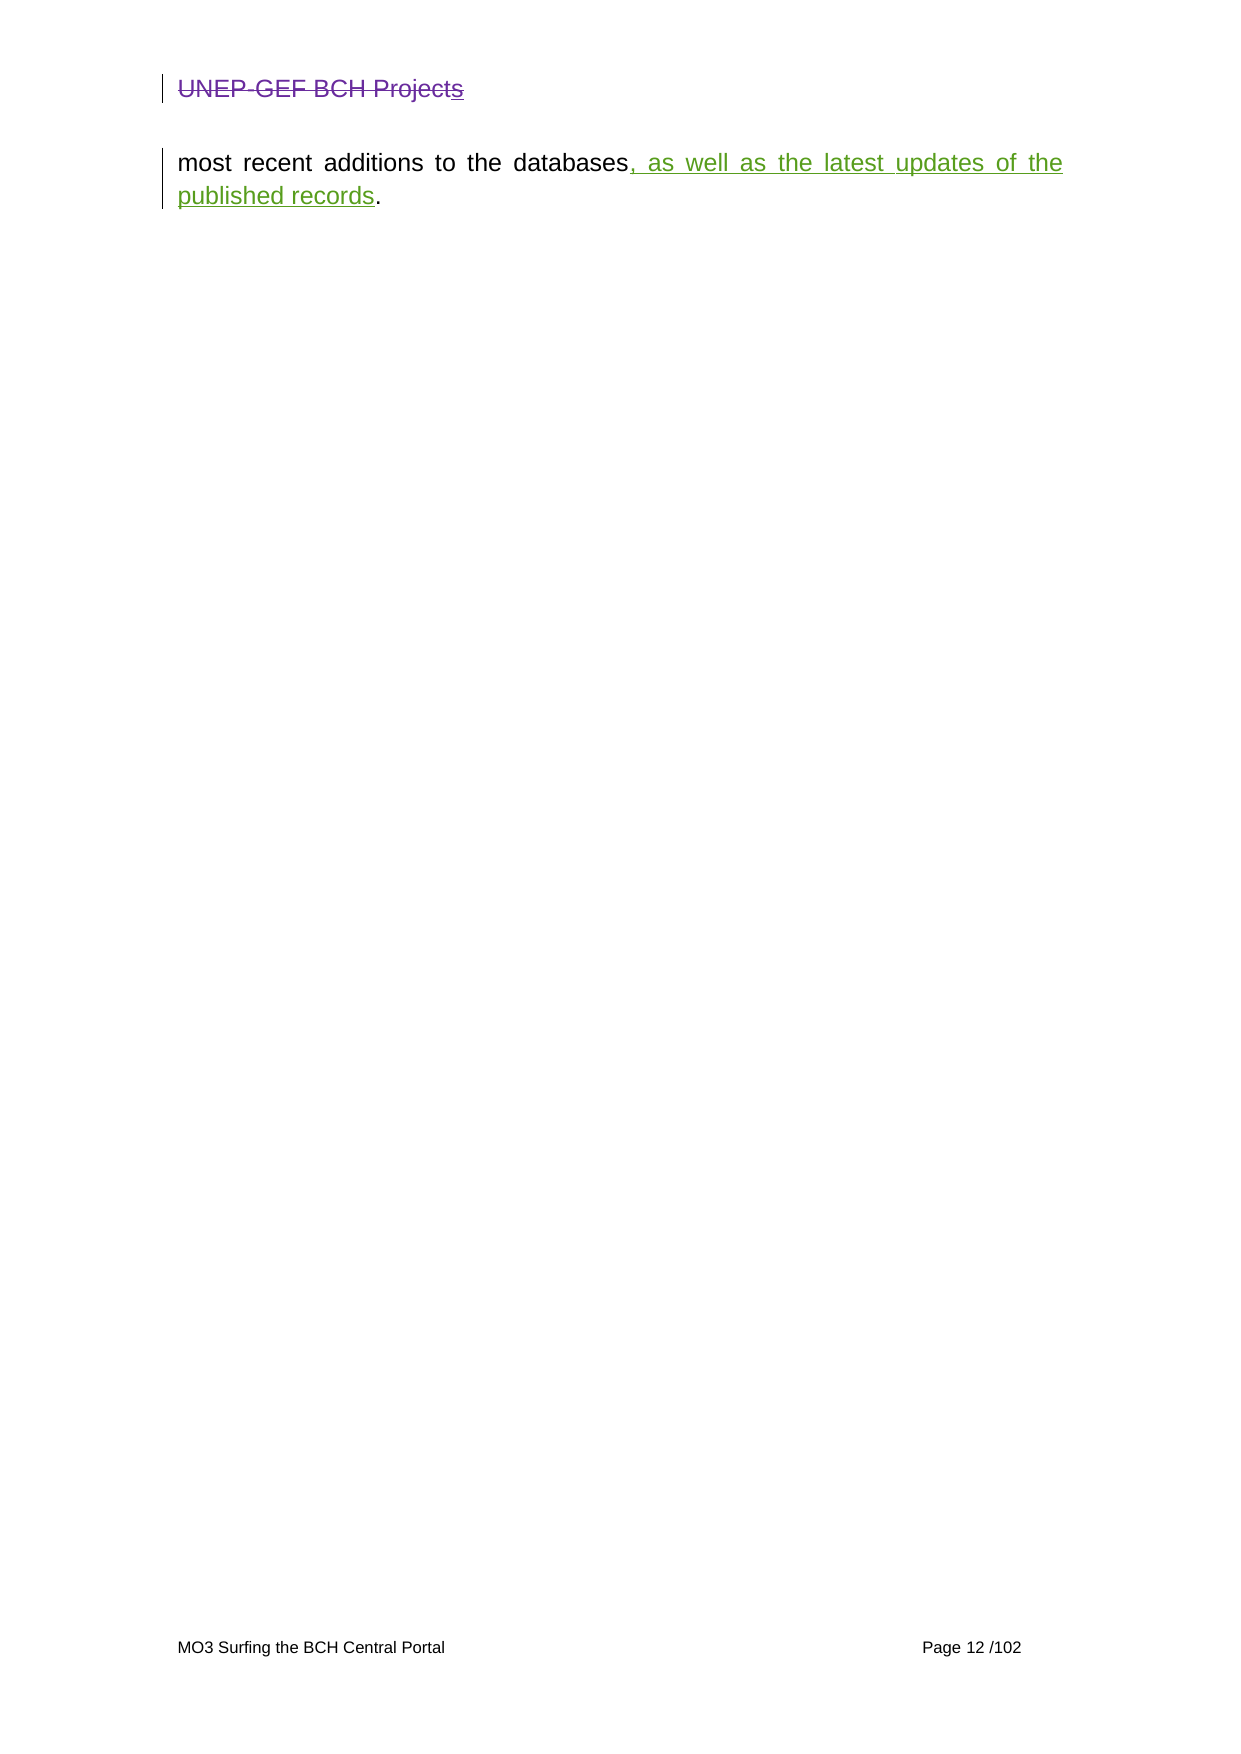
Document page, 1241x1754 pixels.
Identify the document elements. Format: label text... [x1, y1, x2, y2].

text This Welcome to the BCH Central Portal page of the BCH Central Portal has a welcome area that briefly introduces the BCH, provides a quick link to the Management Centre and provides information about highlights, such as the latest news about the BCH the most recent additions to the databases. [177, 148, 1063, 209]
